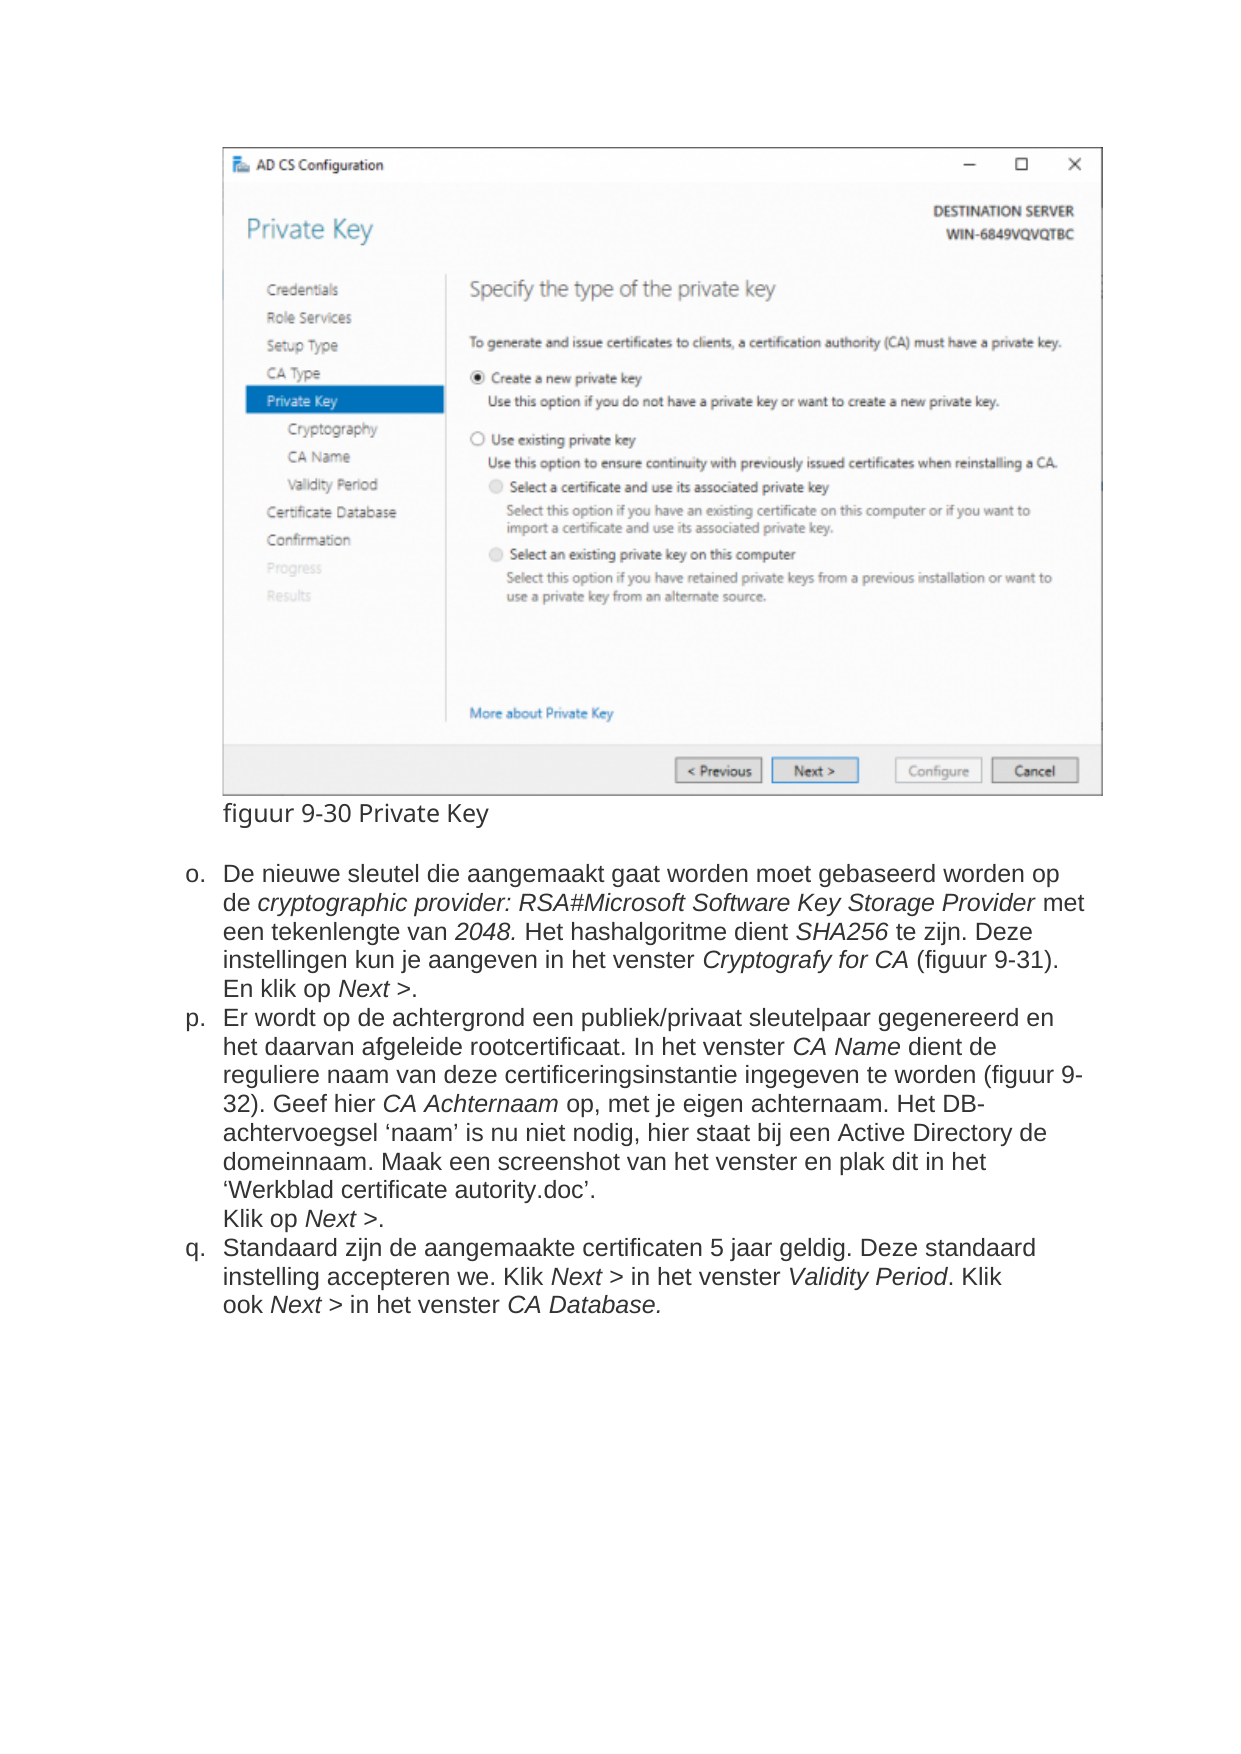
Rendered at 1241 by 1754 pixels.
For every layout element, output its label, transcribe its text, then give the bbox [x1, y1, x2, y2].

picture [222, 147, 1103, 796]
text figuur 9-30 Private Key [223, 796, 1093, 830]
list Standaard zijn de aangemaakte certificaten 5 jaar geldig. Deze standaard instelling accepteren we. Klik Next > in het venster Validity Period. Klik ook Next > in het venster CA Database. [185, 1233, 1093, 1319]
list Er wordt op de achtergrond een publiek/privaat sleutelpaar gegenereerd en het daarvan afgeleide rootcertificaat. In het venster CA Name dient de reguliere naam van deze certificeringsinstantie ingegeven te worden (figuur 9-32). Geef hier CA Achternaam op, met je eigen achternaam. Het DB-achtervoegsel ‘naam’ is nu niet nodig, hier staat bij een Active Directory de domeinnaam. Maak een screenshot van het venster en plak dit in het ‘Werkblad certificate autority.doc’. Klik op Next >. [185, 1003, 1093, 1233]
list De nieuwe sleutel die aangemaakt gaat worden moet gebaseerd worden op de cryptographic provider: RSA#Microsoft Software Key Storage Provider met een tekenlengte van 2048. Het hashalgoritme dient SHA256 te zijn. Deze instellingen kun je aangeven in het venster Cryptografy for CA (figuur 9-31). En klik op Next >. [185, 859, 1093, 1003]
